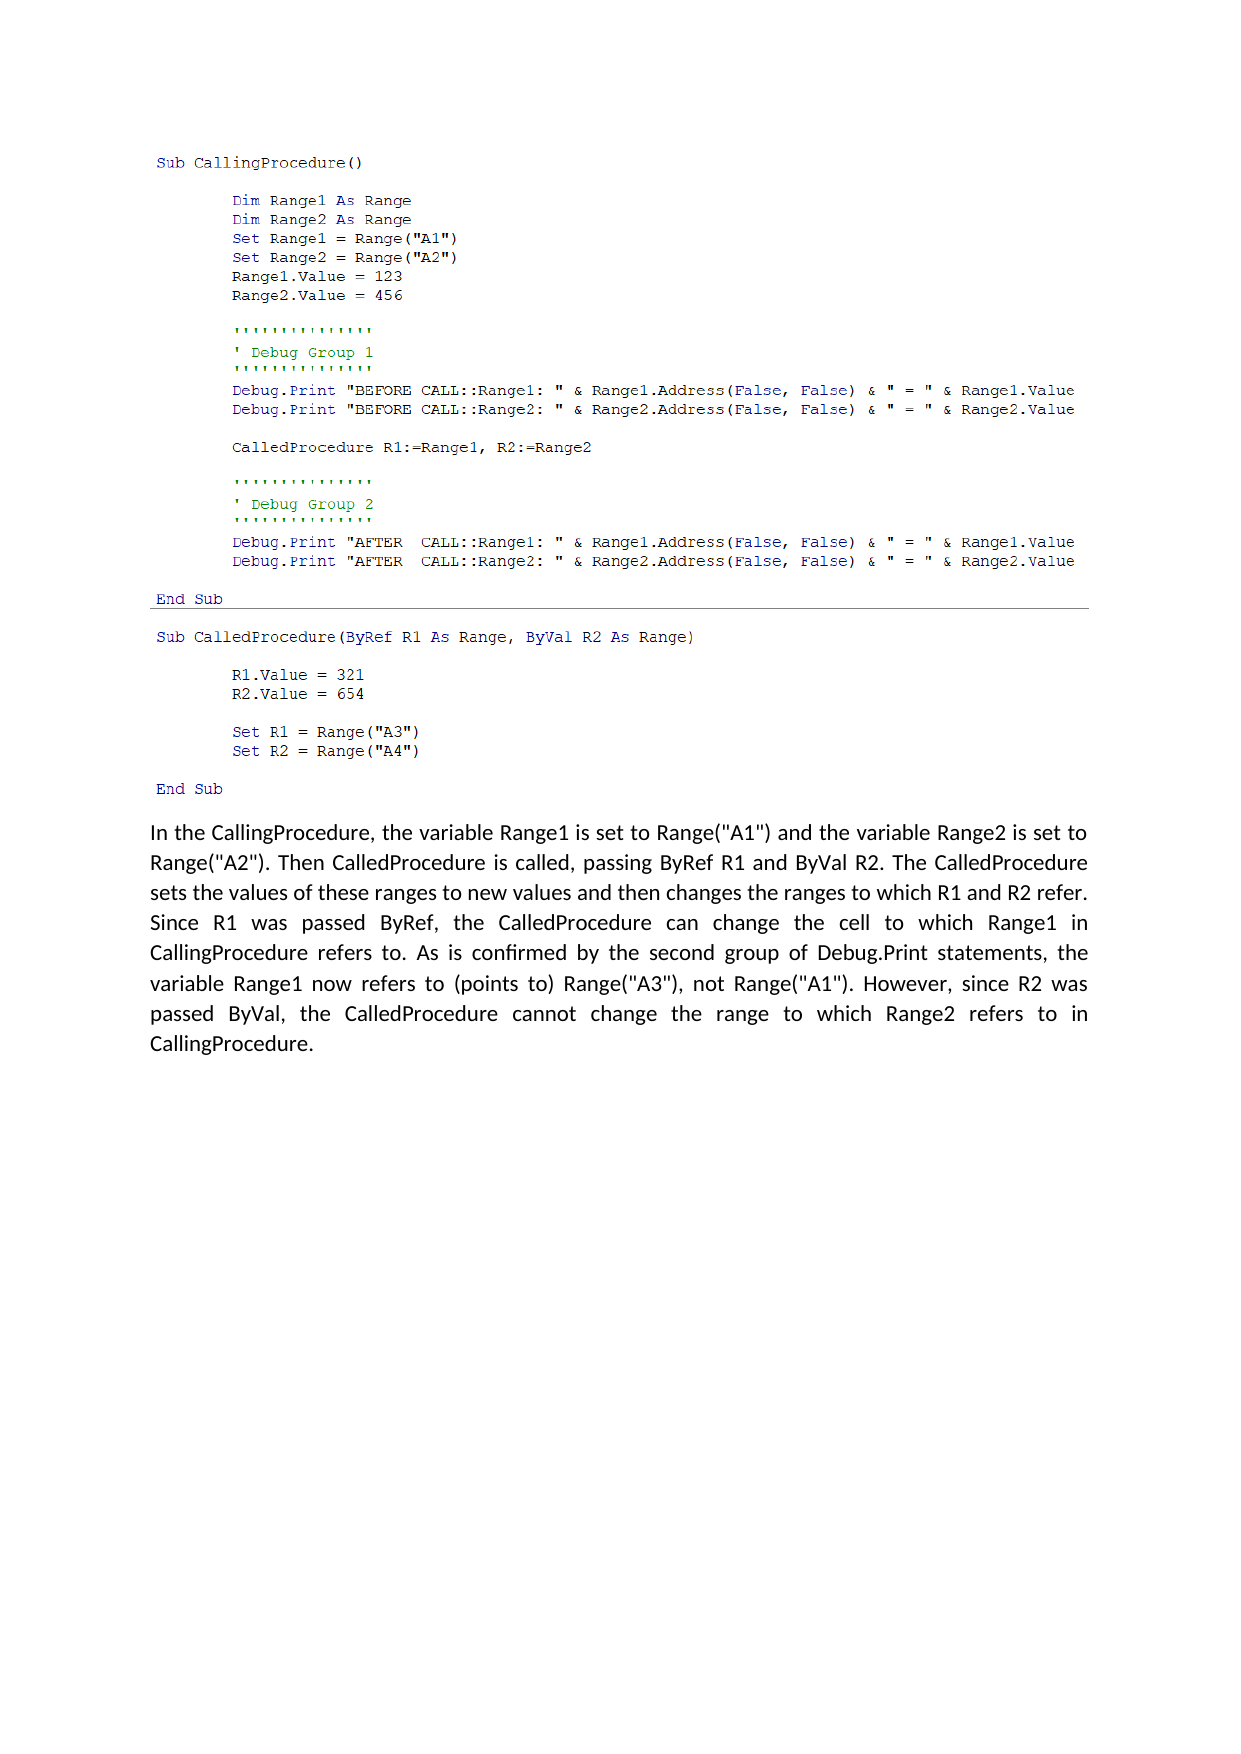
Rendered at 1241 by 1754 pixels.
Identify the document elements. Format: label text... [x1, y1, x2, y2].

text In the CallingProcedure, the variable Range1 is set to Range("A1") and the variable Range2 is set to Range("A2"). Then CalledProcedure is called, passing ByRef R1 and ByVal R2. The CalledProcedure sets the values of these ranges to new values and then changes the ranges to which R1 and R2 refer. Since R1 was passed ByRef, the CalledProcedure can change the cell to which Range1 in CallingProcedure refers to. As is confirmed by the second group of Debug.Print statements, the variable Range1 now refers to (points to) Range("A3"), not Range("A1"). However, since R2 was passed ByVal, the CalledProcedure cannot change the range to which Range2 refers to in CallingProcedure. [150, 818, 1090, 1057]
picture [150, 150, 1089, 799]
